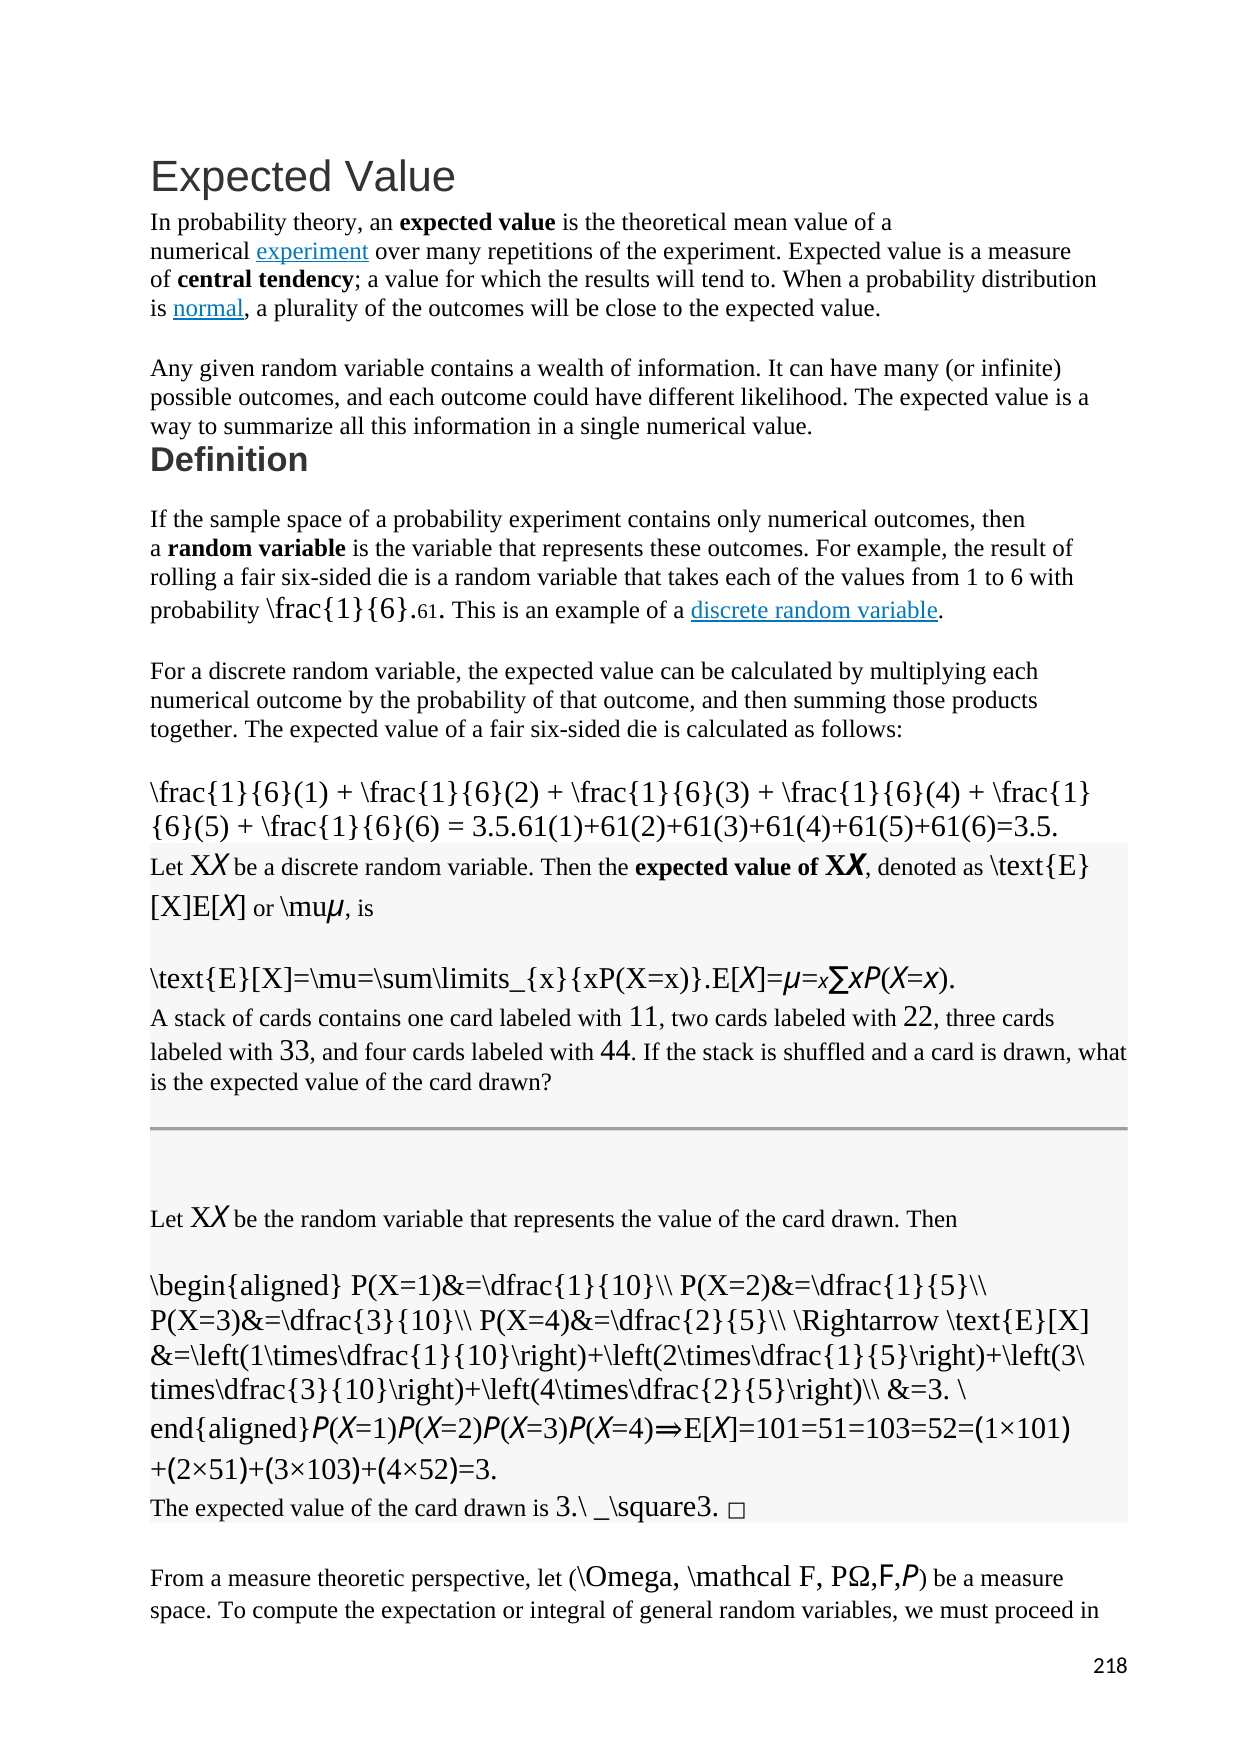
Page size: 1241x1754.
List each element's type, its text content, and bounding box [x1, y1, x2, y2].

text For a discrete random variable, the expected value can be calculated by multiplying each numerical outcome by the probability of that outcome, and then summing those products together. The expected value of a fair six-sided die is calculated as follows: [150, 656, 1128, 742]
text In probability theory, an expected value is the theoretical mean value of a numerical experiment over many repetitions of the experiment. Expected value is a measure of central tendency; a value for which the results will tend to. When a probability distribution is normal, a plurality of the outcomes will be close to the expected value. [150, 207, 1128, 322]
text Let XX be the random variable that represents the value of the card drawn. Then [150, 1195, 1128, 1236]
text Let XX be a discrete random variable. Then the expected value of XX, denoted as \text{E}[X]E[X] or \muμ, is [150, 843, 1128, 925]
text Any given random variable contains a wealth of information. It can have many (or infinite) possible outcomes, and each outcome could have different likelihood. The expected value is a way to summarize all this information in a single numerical value. [150, 353, 1128, 439]
subtitle Definition [150, 439, 1128, 479]
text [150, 1554, 1128, 1624]
text If the sample space of a probability experiment contains only numerical outcomes, then a random variable is the variable that represents these outcomes. For example, the result of rolling a fair six-sided die is a random variable that takes each of the values from 1 to 6 with probability \frac{1}{6}.61​. This is an example of a discrete random variable. [150, 504, 1128, 625]
text The expected value of the card drawn is 3.\ _\square3. □​ [150, 1488, 1128, 1523]
text \frac{1}{6}(1) + \frac{1}{6}(2) + \frac{1}{6}(3) + \frac{1}{6}(4) + \frac{1}{6}(5) + \frac{1}{6}(6) = 3.5.61​(1)+61​(2)+61​(3)+61​(4)+61​(5)+61​(6)=3.5. [150, 774, 1128, 843]
text \begin{aligned} P(X=1)&=\dfrac{1}{10}\\ P(X=2)&=\dfrac{1}{5}\\ P(X=3)&=\dfrac{3}{10}\\ P(X=4)&=\dfrac{2}{5}\\ \Rightarrow \text{E}[X] &=\left(1\times\dfrac{1}{10}\right)+\left(2\times\dfrac{1}{5}\right)+\left(3\times\dfrac{3}{10}\right)+\left(4\times\dfrac{2}{5}\right)\\ &=3. \end{aligned}P(X=1)P(X=2)P(X=3)P(X=4)⇒E[X]​=101​=51​=103​=52​=(1×101​)+(2×51​)+(3×103​)+(4×52​)=3.​ [150, 1267, 1128, 1488]
subtitle Expected Value [150, 150, 1128, 200]
text \text{E}[X]=\mu=\sum\limits_{x}{xP(X=x)}.E[X]=μ=x∑​xP(X=x). [150, 957, 1128, 998]
text A stack of cards contains one card labeled with 11, two cards labeled with 22, three cards labeled with 33, and four cards labeled with 44. If the stack is shuffled and a card is drawn, what is the expected value of the card drawn? [150, 998, 1128, 1096]
